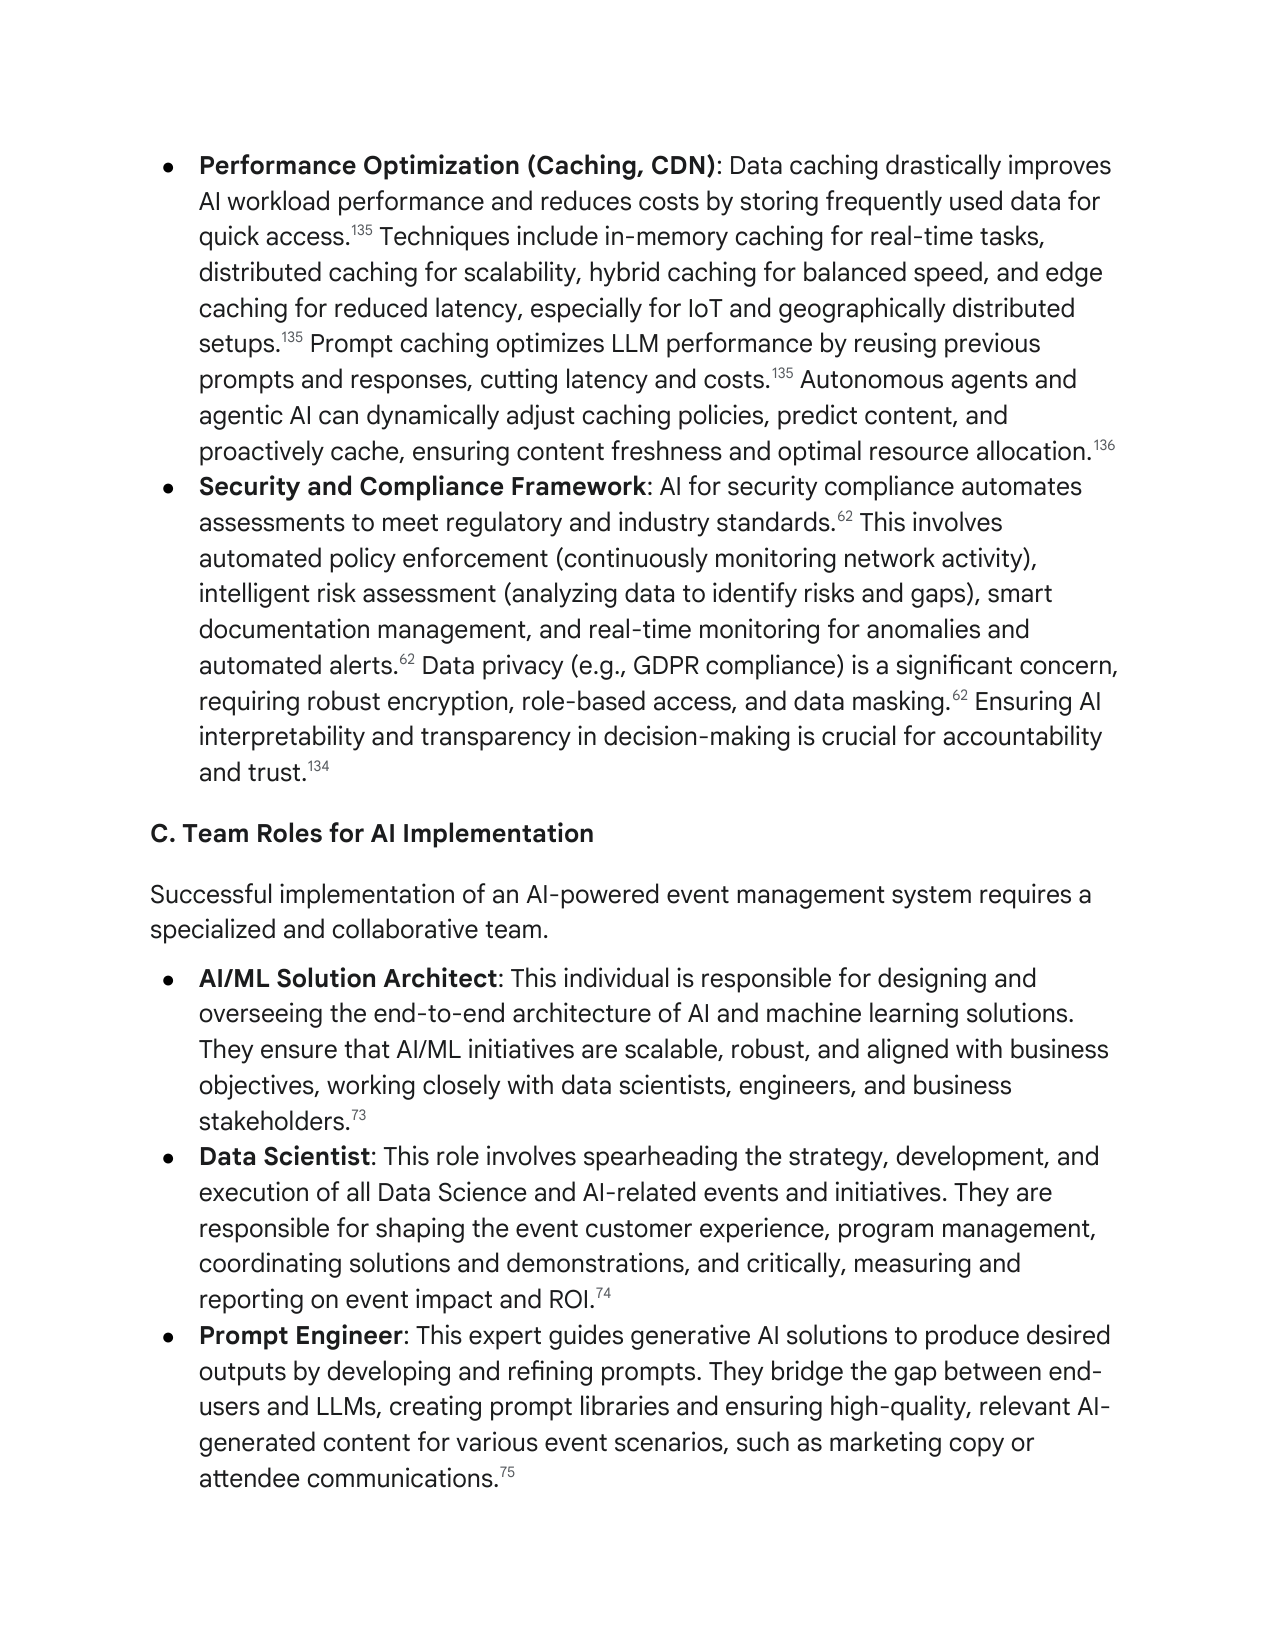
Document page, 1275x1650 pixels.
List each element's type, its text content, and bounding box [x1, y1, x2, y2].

text C. Team Roles for AI Implementation [150, 818, 1125, 849]
list Performance Optimization (Caching, CDN): Data caching drastically improves AI workload performance and reduces costs by storing frequently used data for quick access.135 Techniques include in-memory caching for real-time tasks, distributed caching for scalability, hybrid caching for balanced speed, and edge caching for reduced latency, especially for IoT and geographically distributed setups.135 Prompt caching optimizes LLM performance by reusing previous prompts and responses, cutting latency and costs.135 Autonomous agents and agentic AI can dynamically adjust caching policies, predict content, and proactively cache, ensuring content freshness and optimal resource allocation.136 [161, 150, 1125, 467]
list AI/ML Solution Architect: This individual is responsible for designing and overseeing the end-to-end architecture of AI and machine learning solutions. They ensure that AI/ML initiatives are scalable, robust, and aligned with business objectives, working closely with data scientists, engineers, and business stakeholders.73 [161, 963, 1125, 1137]
text Successful implementation of an AI-powered event management system requires a specialized and collaborative team. [150, 879, 1125, 946]
list Security and Compliance Framework: AI for security compliance automates assessments to meet regulatory and industry standards.62 This involves automated policy enforcement (continuously monitoring network activity), intelligent risk assessment (analyzing data to identify risks and gaps), smart documentation management, and real-time monitoring for anomalies and automated alerts.62 Data privacy (e.g., GDPR compliance) is a significant concern, requiring robust encryption, role-based access, and data masking.62 Ensuring AI interpretability and transparency in decision-making is crucial for accountability and trust.134 [161, 472, 1125, 789]
list Prompt Engineer: This expert guides generative AI solutions to produce desired outputs by developing and refining prompts. They bridge the gap between end-users and LLMs, creating prompt libraries and ensuring high-quality, relevant AI-generated content for various event scenarios, such as marketing copy or attendee communications.75 [161, 1320, 1125, 1494]
list Data Scientist: This role involves spearheading the strategy, development, and execution of all Data Science and AI-related events and initiatives. They are responsible for shaping the event customer experience, program management, coordinating solutions and demonstrations, and critically, measuring and reporting on event impact and ROI.74 [161, 1141, 1125, 1316]
